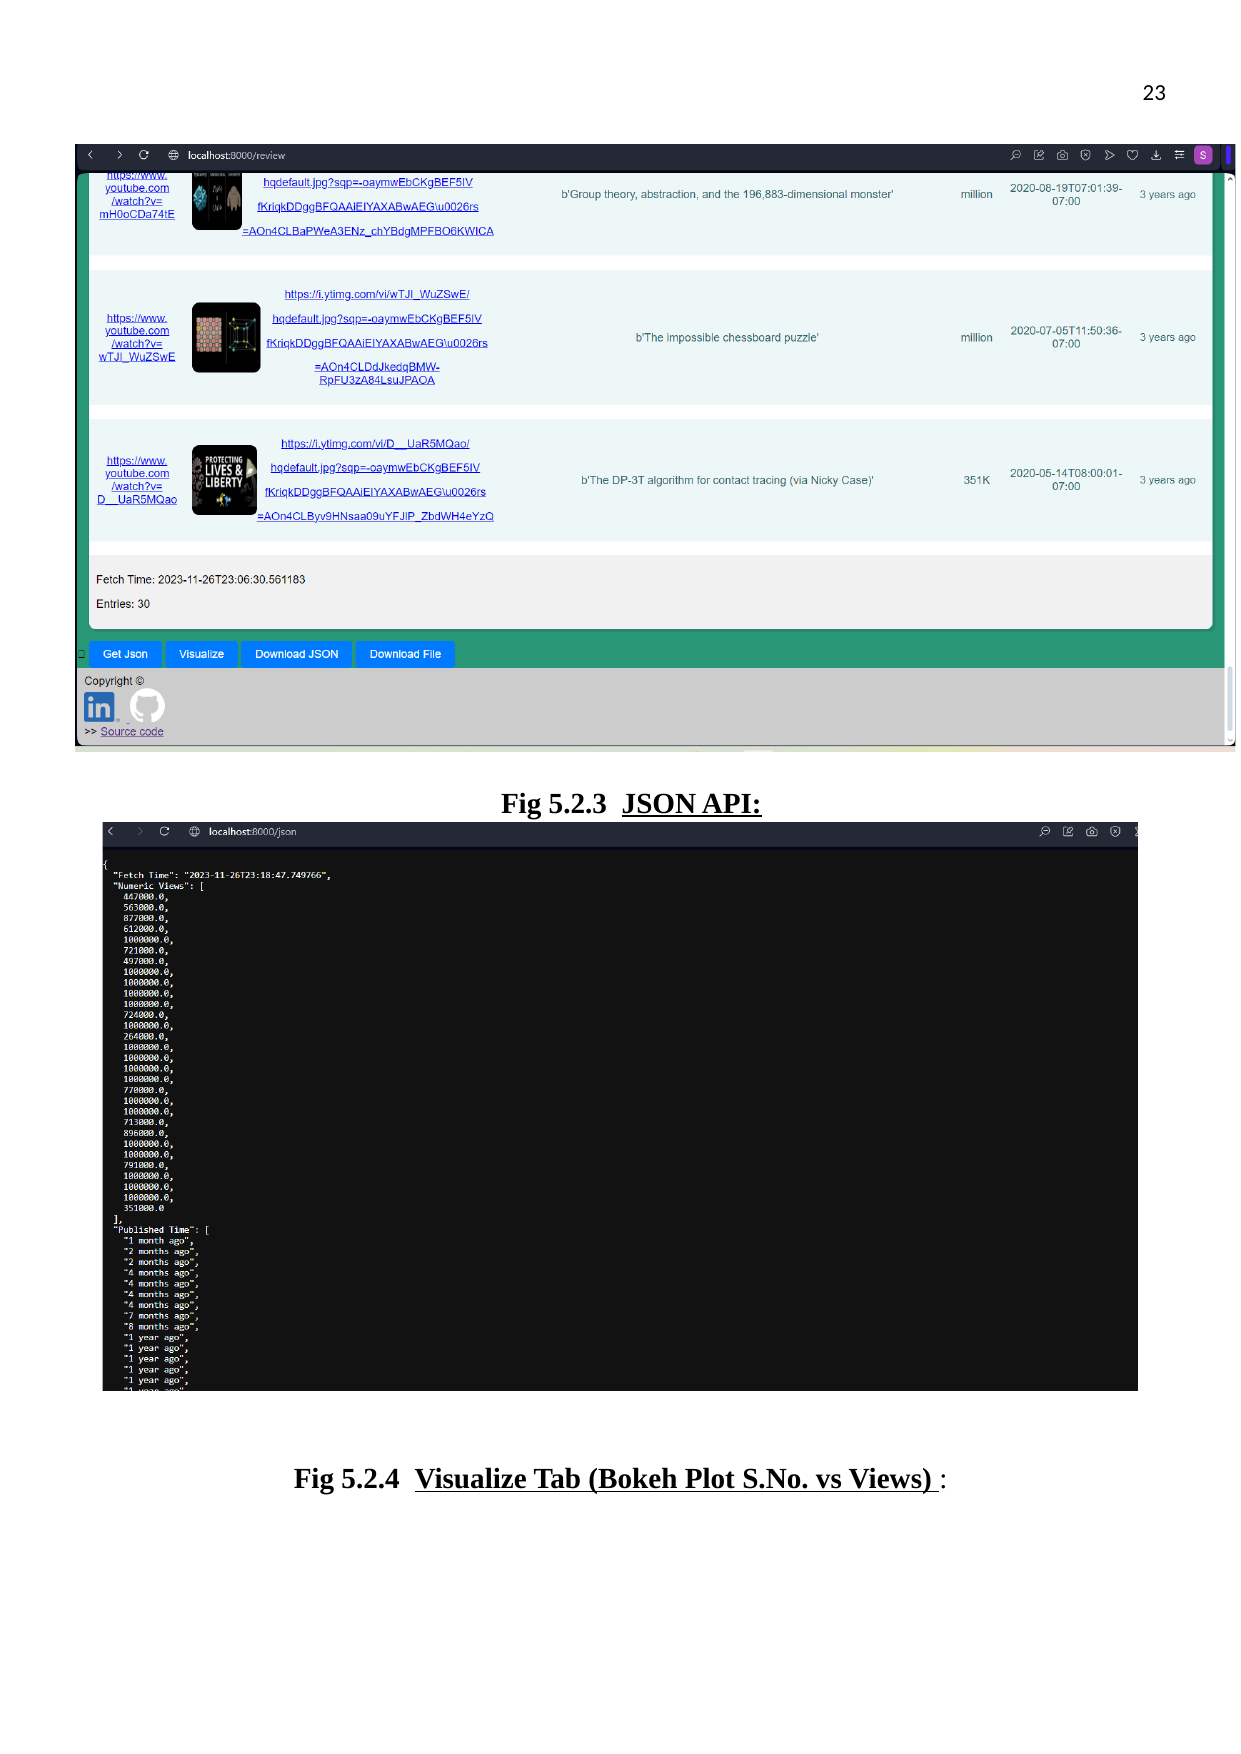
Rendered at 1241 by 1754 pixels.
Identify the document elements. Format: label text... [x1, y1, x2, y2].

text Fig 5.2.4 Visualize Tab (Bokeh Plot S.No. vs Views) : [75, 1462, 1166, 1495]
picture [102, 822, 1138, 1391]
picture [75, 144, 1236, 752]
